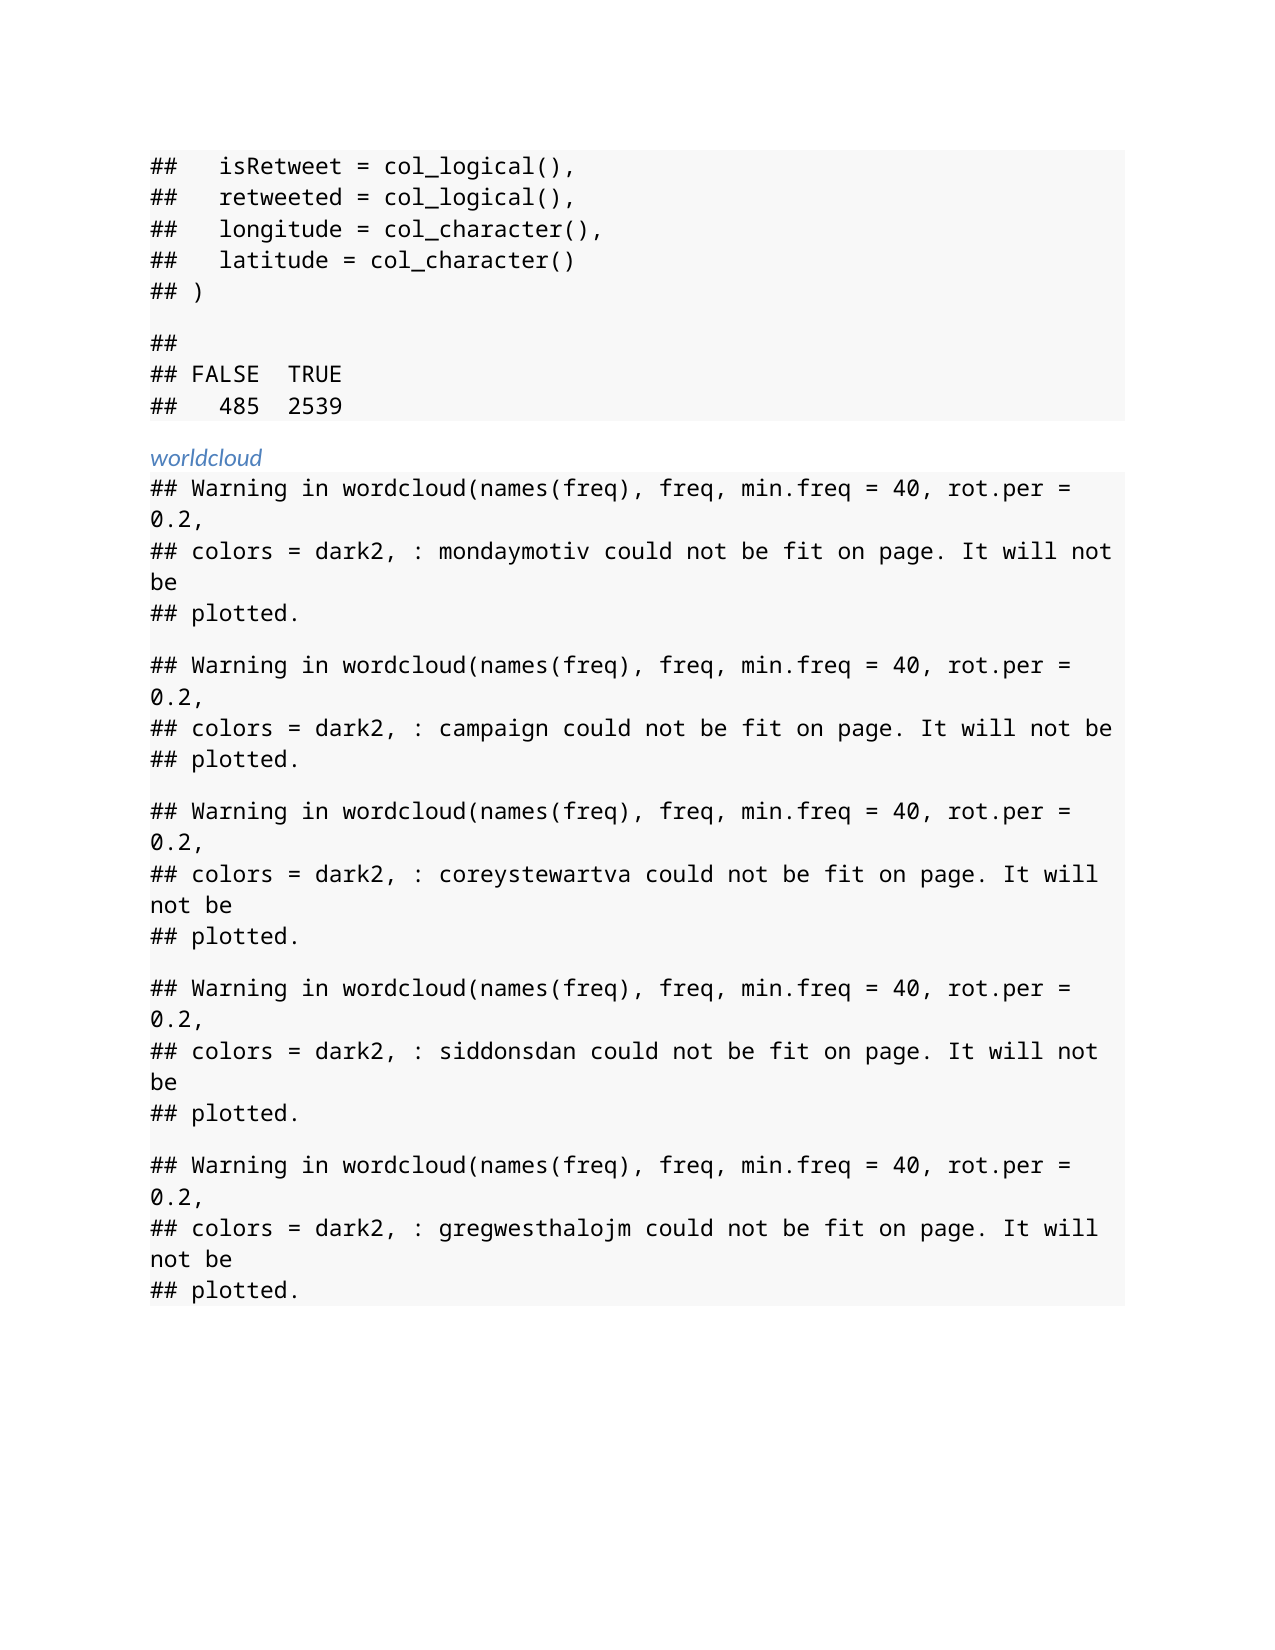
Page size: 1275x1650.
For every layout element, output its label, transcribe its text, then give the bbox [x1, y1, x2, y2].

text ## Warning in wordcloud(names(freq), freq, min.freq = 40, rot.per = 0.2, ## colors = dark2, : mondaymotiv could not be fit on page. It will not be ## plotted. [150, 472, 1125, 628]
text ## ## FALSE TRUE ## 485 2539 [150, 327, 1125, 421]
subtitle worldcloud [150, 442, 1125, 472]
text ## Warning in wordcloud(names(freq), freq, min.freq = 40, rot.per = 0.2, ## colors = dark2, : campaign could not be fit on page. It will not be ## plotted. [150, 649, 1125, 774]
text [150, 150, 1125, 306]
text ## Warning in wordcloud(names(freq), freq, min.freq = 40, rot.per = 0.2, ## colors = dark2, : gregwesthalojm could not be fit on page. It will not be ## plotted. [150, 1149, 1125, 1306]
text ## Warning in wordcloud(names(freq), freq, min.freq = 40, rot.per = 0.2, ## colors = dark2, : siddonsdan could not be fit on page. It will not be ## plotted. [150, 972, 1125, 1128]
text ## Warning in wordcloud(names(freq), freq, min.freq = 40, rot.per = 0.2, ## colors = dark2, : coreystewartva could not be fit on page. It will not be ## plotted. [150, 795, 1125, 951]
